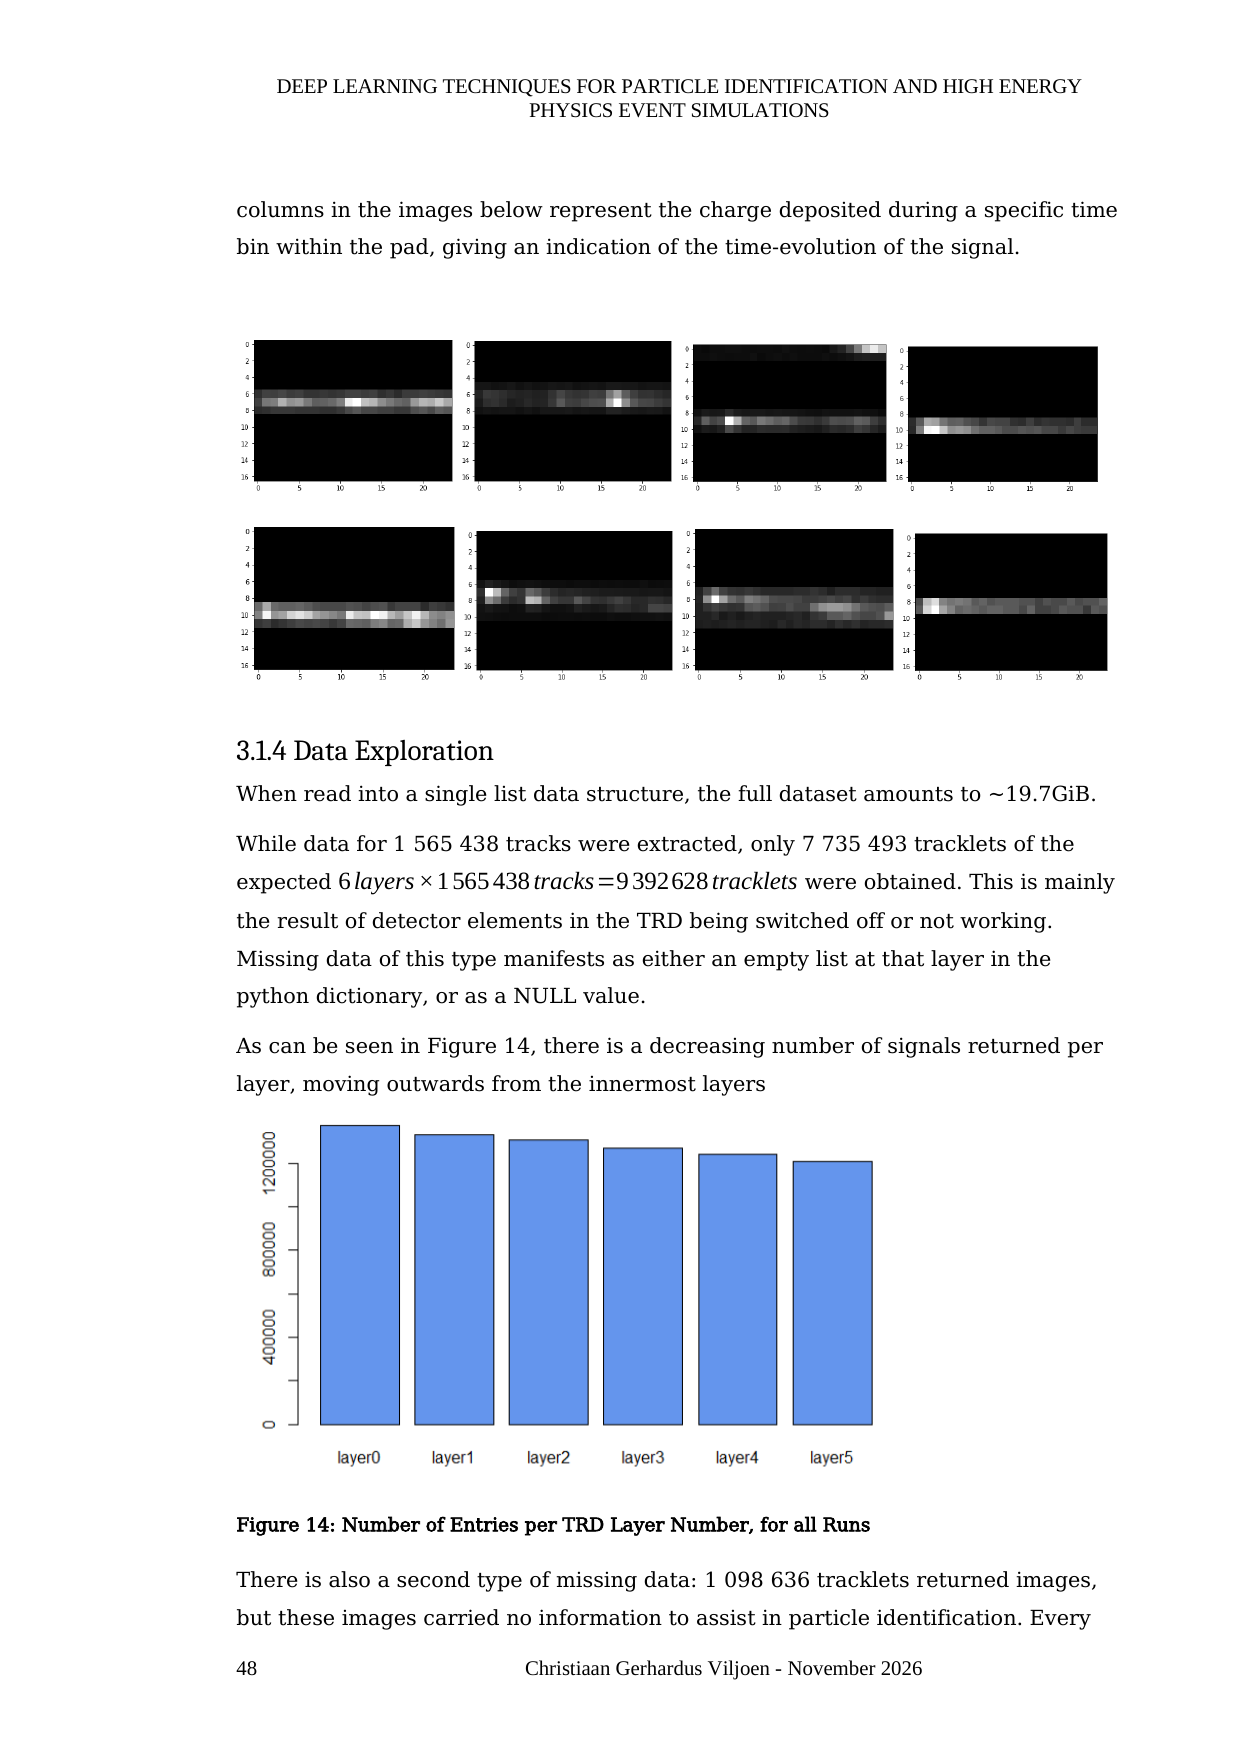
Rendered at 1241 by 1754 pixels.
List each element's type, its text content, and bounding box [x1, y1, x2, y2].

picture [236, 1120, 927, 1488]
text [236, 196, 1122, 259]
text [236, 1567, 1122, 1629]
picture [236, 333, 1103, 496]
picture [236, 520, 1113, 685]
subtitle Data Exploration [236, 734, 1122, 768]
text When read into a single list data structure, the full dataset amounts to ~19.7GiB. [236, 780, 1122, 805]
text While data for 1 565 438 tracks were extracted, only 7 735 493 tracklets of the expected were obtained. This is mainly the result of detector elements in the TRD being switched off or not working. Missing data of this type manifests as either an empty list at that layer in the python dictionary, or as a NULL value. [236, 830, 1122, 1008]
